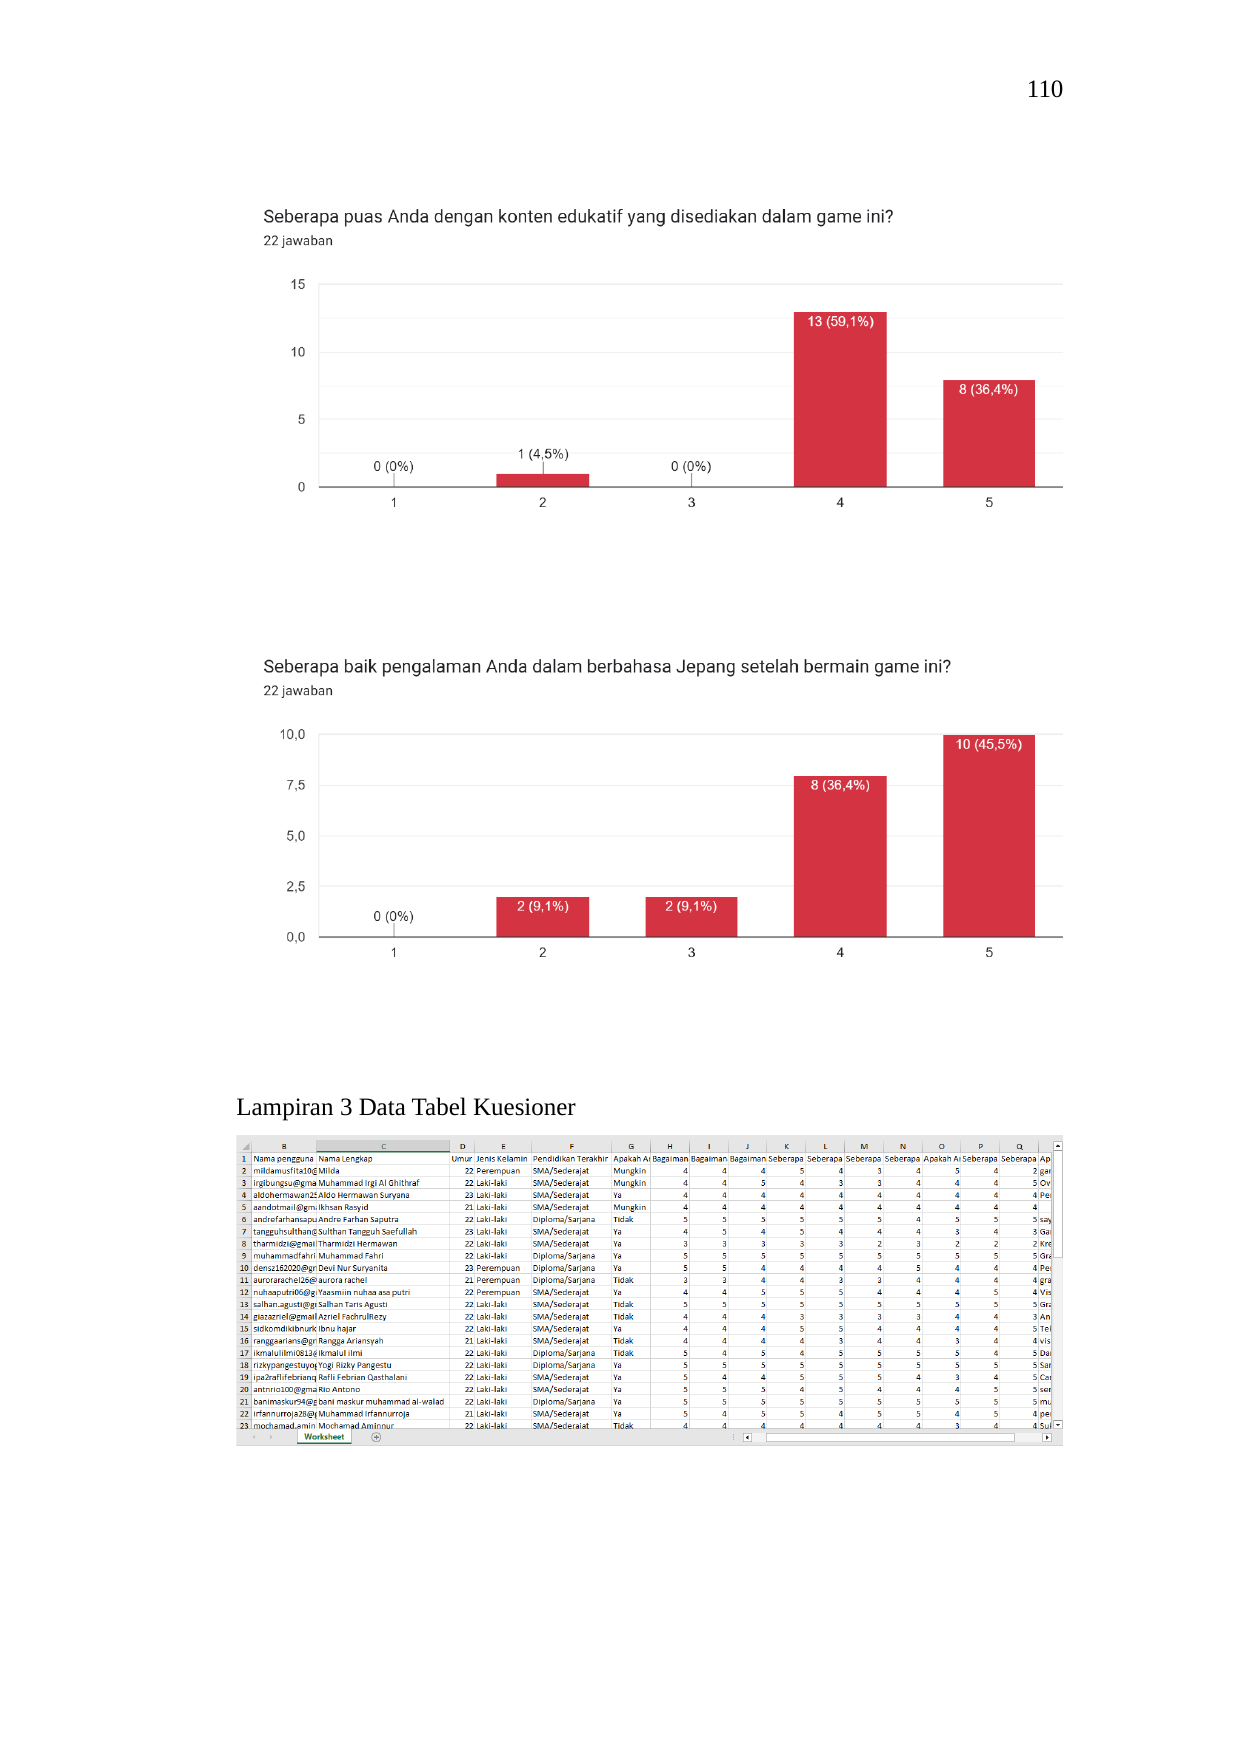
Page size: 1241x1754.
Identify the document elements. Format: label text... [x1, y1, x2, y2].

picture [236, 627, 1063, 1021]
text Lampiran 3 Data Tabel Kuesioner [236, 1092, 1063, 1121]
picture [236, 177, 1063, 571]
picture [236, 1135, 1063, 1446]
